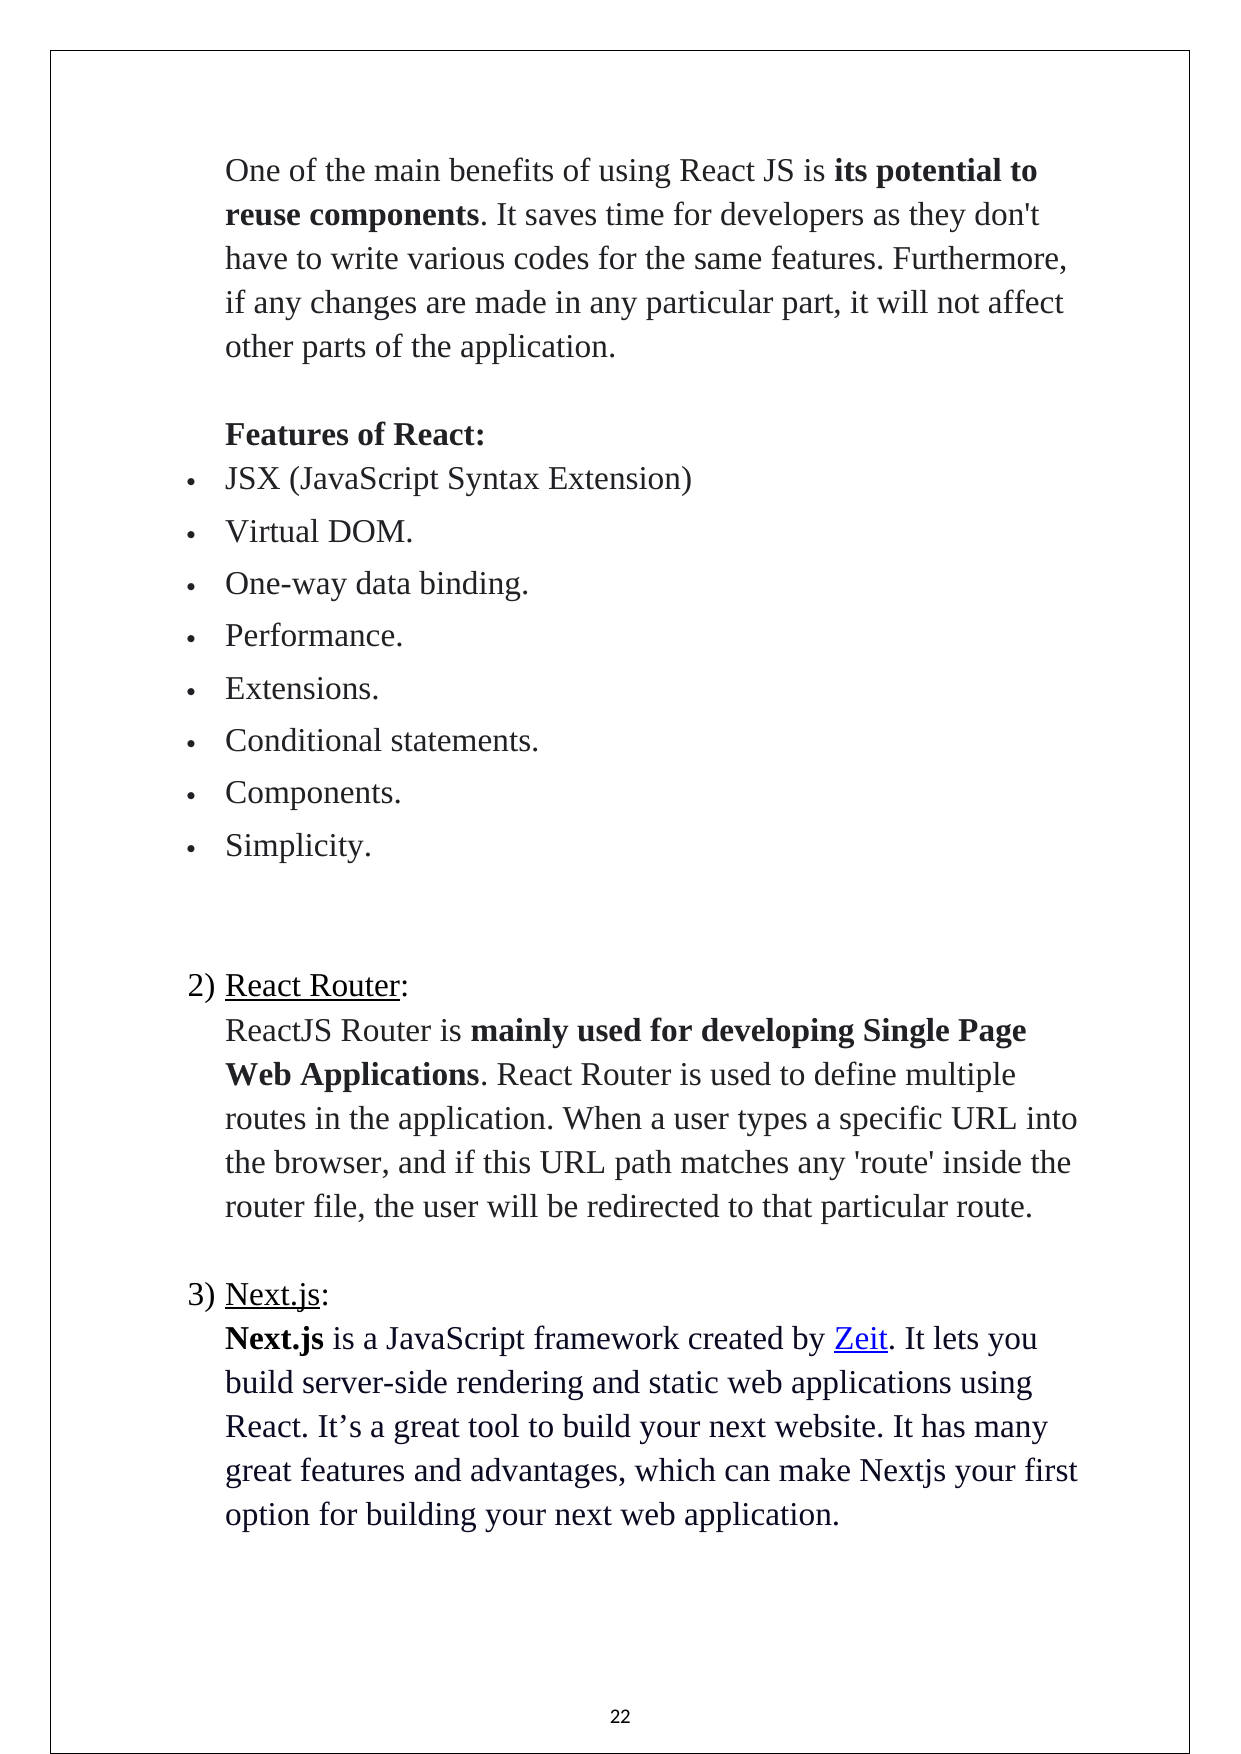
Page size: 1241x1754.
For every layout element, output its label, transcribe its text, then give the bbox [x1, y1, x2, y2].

list React Router: [187, 966, 1090, 1004]
list Performance. [187, 616, 1090, 654]
list Extensions. [187, 668, 1090, 706]
list JSX (JavaScript Syntax Extension) [187, 458, 1090, 497]
list Virtual DOM. [187, 511, 1090, 549]
list Next.js is a JavaScript framework created by Zeit. It lets you build server-side rendering and static web applications using React. It’s a great tool to build your next website. It has many great features and advantages, which can make Nextjs your first option for building your next web application. [225, 1318, 1090, 1533]
list One-way data binding. [187, 563, 1090, 602]
list Next.js: [187, 1274, 1090, 1312]
list ReactJS Router is mainly used for developing Single Page Web Applications. React Router is used to define multiple routes in the application. When a user types a specific URL into the browser, and if this URL path matches any 'route' inside the router file, the user will be redirected to that particular route. [225, 1010, 1090, 1224]
list Simplicity. [187, 825, 1090, 863]
list Components. [187, 773, 1090, 811]
text Features of React: [225, 414, 1090, 453]
list Conditional statements. [187, 720, 1090, 759]
list One of the main benefits of using React JS is its potential to reuse components. It saves time for developers as they don't have to write various codes for the same features. Furthermore, if any changes are made in any particular part, it will not affect other parts of the application. [225, 150, 1090, 364]
